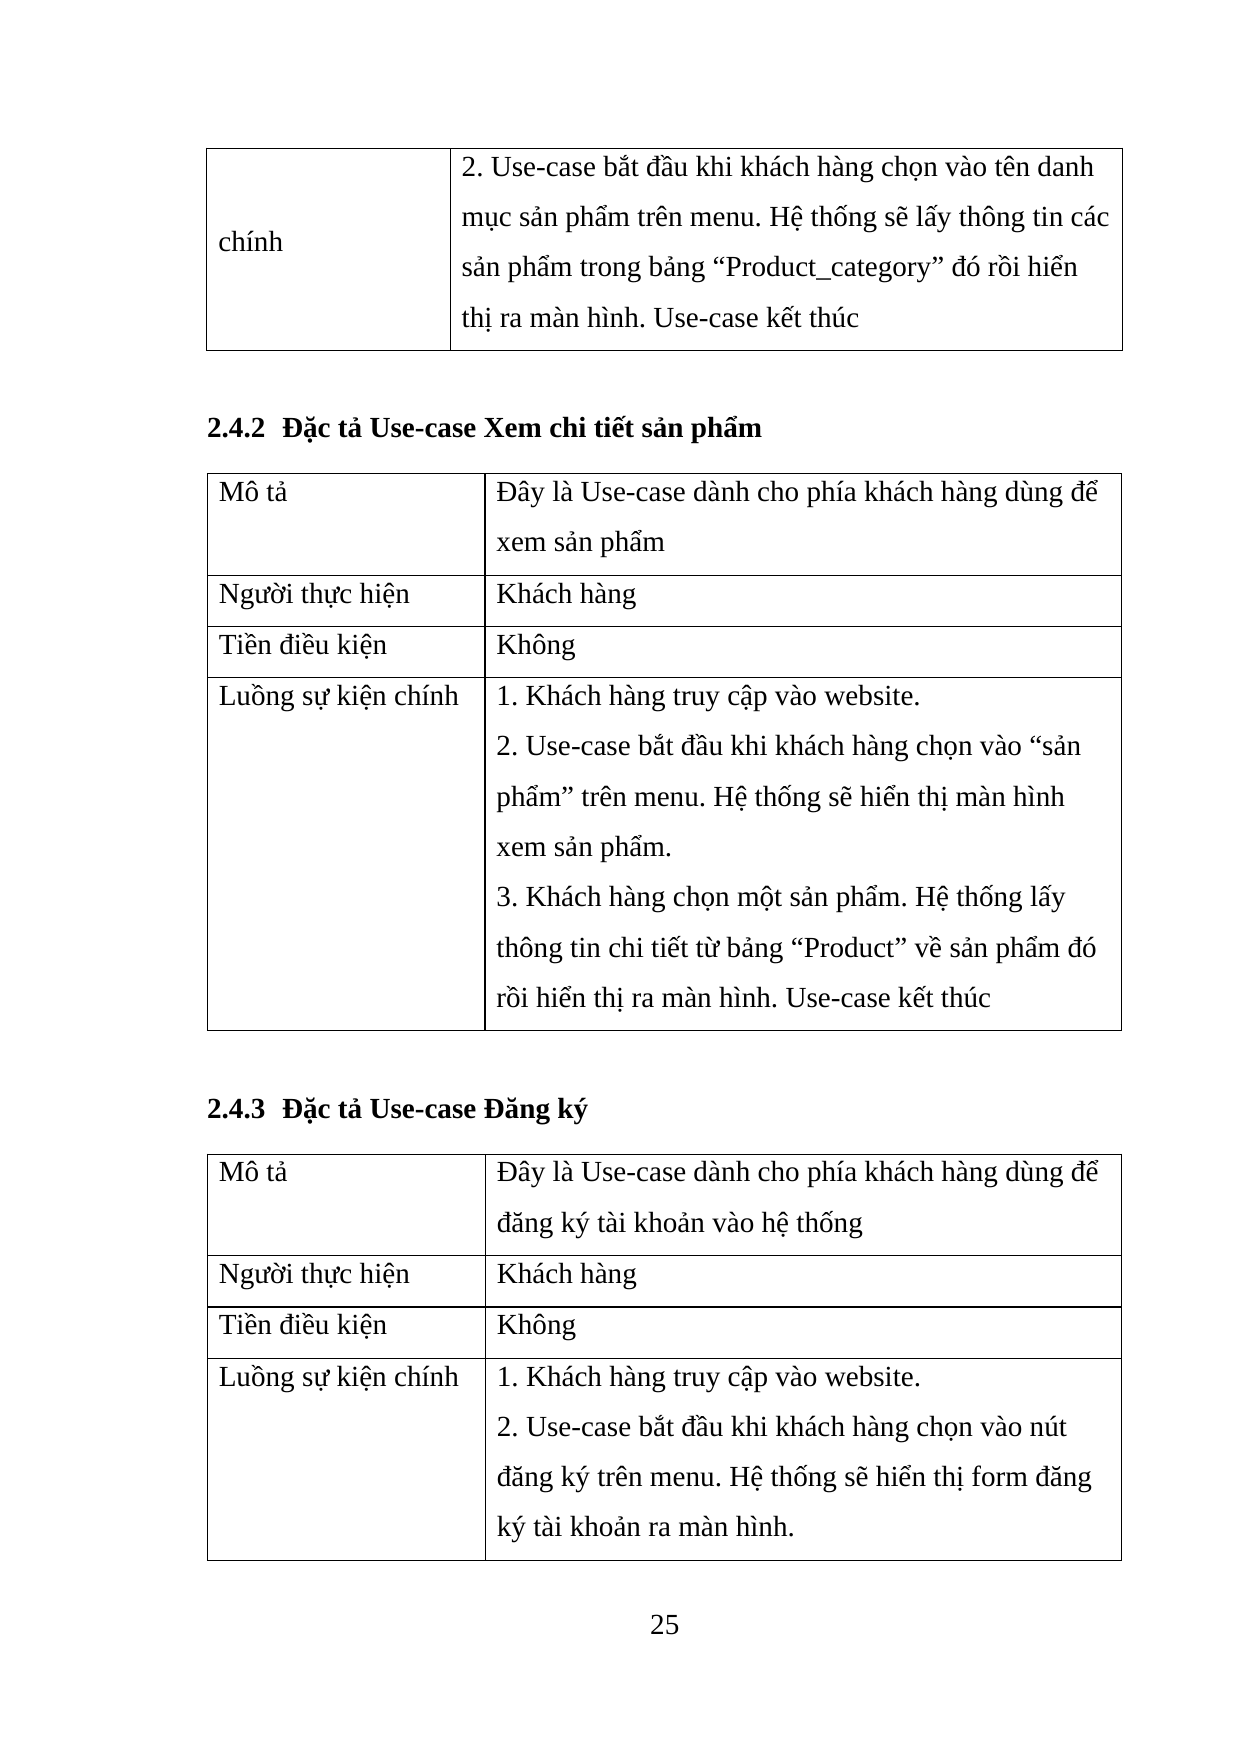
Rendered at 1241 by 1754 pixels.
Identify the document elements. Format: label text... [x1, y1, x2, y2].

table_cell Tiền điều kiện [208, 627, 484, 677]
table_cell Khách hàng [486, 576, 1121, 626]
table_cell Người thực hiện [208, 576, 484, 626]
table_cell Tiền điều kiện [208, 1308, 485, 1358]
table_cell Luồng sự kiện chính [208, 678, 484, 1030]
table_cell Luồng sự kiện chính [208, 1359, 485, 1560]
subtitle Đặc tả Use-case Đăng ký [207, 1091, 1122, 1124]
table_cell Người thực hiện [208, 1256, 485, 1306]
table_cell Khách hàng [486, 1256, 1121, 1306]
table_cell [451, 149, 1122, 350]
table_cell Không [486, 1308, 1121, 1358]
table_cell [486, 1359, 1121, 1560]
table_header Mô tả [208, 474, 484, 575]
table_header Đây là Use-case dành cho phía khách hàng dùng để đăng ký tài khoản vào hệ thống [486, 1155, 1121, 1255]
table_header Đây là Use-case dành cho phía khách hàng dùng để xem sản phẩm [486, 474, 1121, 575]
subtitle Đặc tả Use-case Xem chi tiết sản phẩm [207, 410, 1122, 444]
table_cell Không [486, 627, 1121, 677]
table_cell 1. Khách hàng truy cập vào website. 2. Use-case bắt đầu khi khách hàng chọn vào “sản phẩm” trên menu. Hệ thống sẽ hiển thị màn hình xem sản phẩm. 3. Khách hàng chọn một sản phẩm. Hệ thống lấy thông tin chi tiết từ bảng “Product” về sản phẩm đó rồi hiển thị ra màn hình. Use-case kết thúc [486, 678, 1121, 1030]
table_cell Luồng sự kiện chính [207, 149, 450, 350]
table_header Mô tả [208, 1155, 485, 1255]
